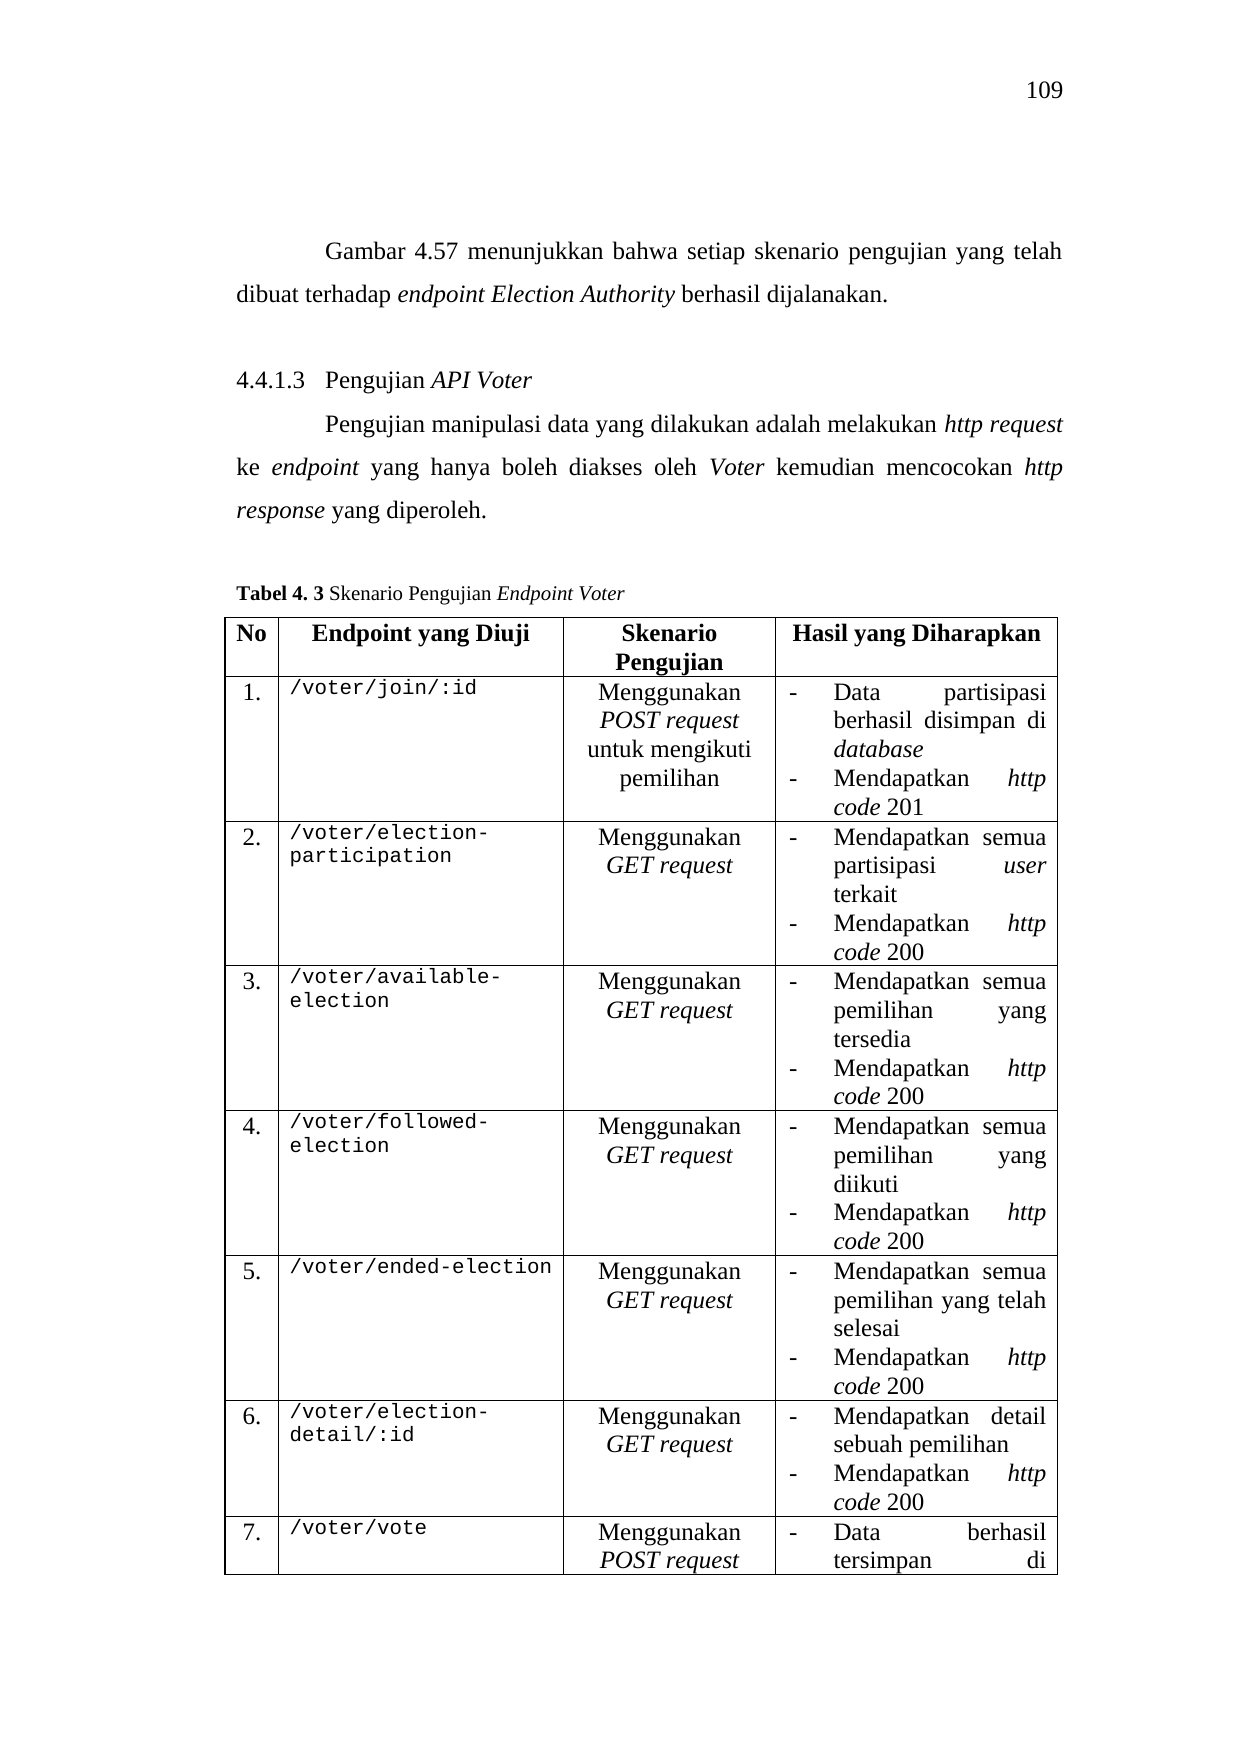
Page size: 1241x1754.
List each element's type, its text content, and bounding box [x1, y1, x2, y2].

table_cell Mendapatkan semua pemilihan yang diikuti Mendapatkan http code 200 [776, 1111, 1057, 1255]
table_cell Menggunakan GET request [564, 1256, 775, 1400]
table_cell /voter/ended-election [279, 1256, 563, 1400]
table_cell /voter/election-detail/:id [279, 1401, 563, 1516]
table_cell Menggunakan GET request [564, 1401, 775, 1516]
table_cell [776, 1517, 1057, 1574]
table_cell /voter/available-election [279, 966, 563, 1110]
text Gambar 4.57 menunjukkan bahwa setiap skenario pengujian yang telah dibuat terhadap endpoint Election Authority berhasil dijalanakan. [236, 236, 1063, 308]
table_cell Mendapatkan semua partisipasi user terkait Mendapatkan http code 200 [776, 822, 1057, 965]
table_cell /voter/join/:id [279, 677, 563, 821]
table_cell /voter/election-participation [279, 822, 563, 965]
table_header Endpoint yang Diuji [279, 618, 563, 676]
table_cell Menggunakan GET request [564, 966, 775, 1110]
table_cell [564, 1517, 775, 1574]
table_cell Menggunakan GET request [564, 1111, 775, 1255]
table_cell /voter/followed-election [279, 1111, 563, 1255]
text Tabel 4. 3 Skenario Pengujian Endpoint Voter [236, 581, 1063, 605]
table_cell 4. [226, 1111, 278, 1255]
table_cell 2. [226, 822, 278, 965]
table_cell Mendapatkan semua pemilihan yang tersedia Mendapatkan http code 200 [776, 966, 1057, 1110]
table_header Skenario Pengujian [564, 618, 775, 676]
table_cell Menggunakan GET request [564, 822, 775, 965]
table_cell /voter/vote [279, 1517, 563, 1574]
table_cell 3. [226, 966, 278, 1110]
list Pengujian API Voter [236, 366, 1063, 394]
table_cell 1. [226, 677, 278, 821]
table_header Hasil yang Diharapkan [776, 618, 1057, 676]
table_cell Mendapatkan semua pemilihan yang telah selesai Mendapatkan http code 200 [776, 1256, 1057, 1400]
table_cell 6. [226, 1401, 278, 1516]
table_cell 5. [226, 1256, 278, 1400]
table_cell Mendapatkan detail sebuah pemilihan Mendapatkan http code 200 [776, 1401, 1057, 1516]
table_cell Menggunakan POST request untuk mengikuti pemilihan [564, 677, 775, 821]
table_cell Data partisipasi berhasil disimpan di database Mendapatkan http code 201 [776, 677, 1057, 821]
list Pengujian manipulasi data yang dilakukan adalah melakukan http request ke endpoint yang hanya boleh diakses oleh Voter kemudian mencocokan http response yang diperoleh. [236, 409, 1063, 524]
table_header No [226, 618, 278, 676]
table_cell 7. [226, 1517, 278, 1574]
